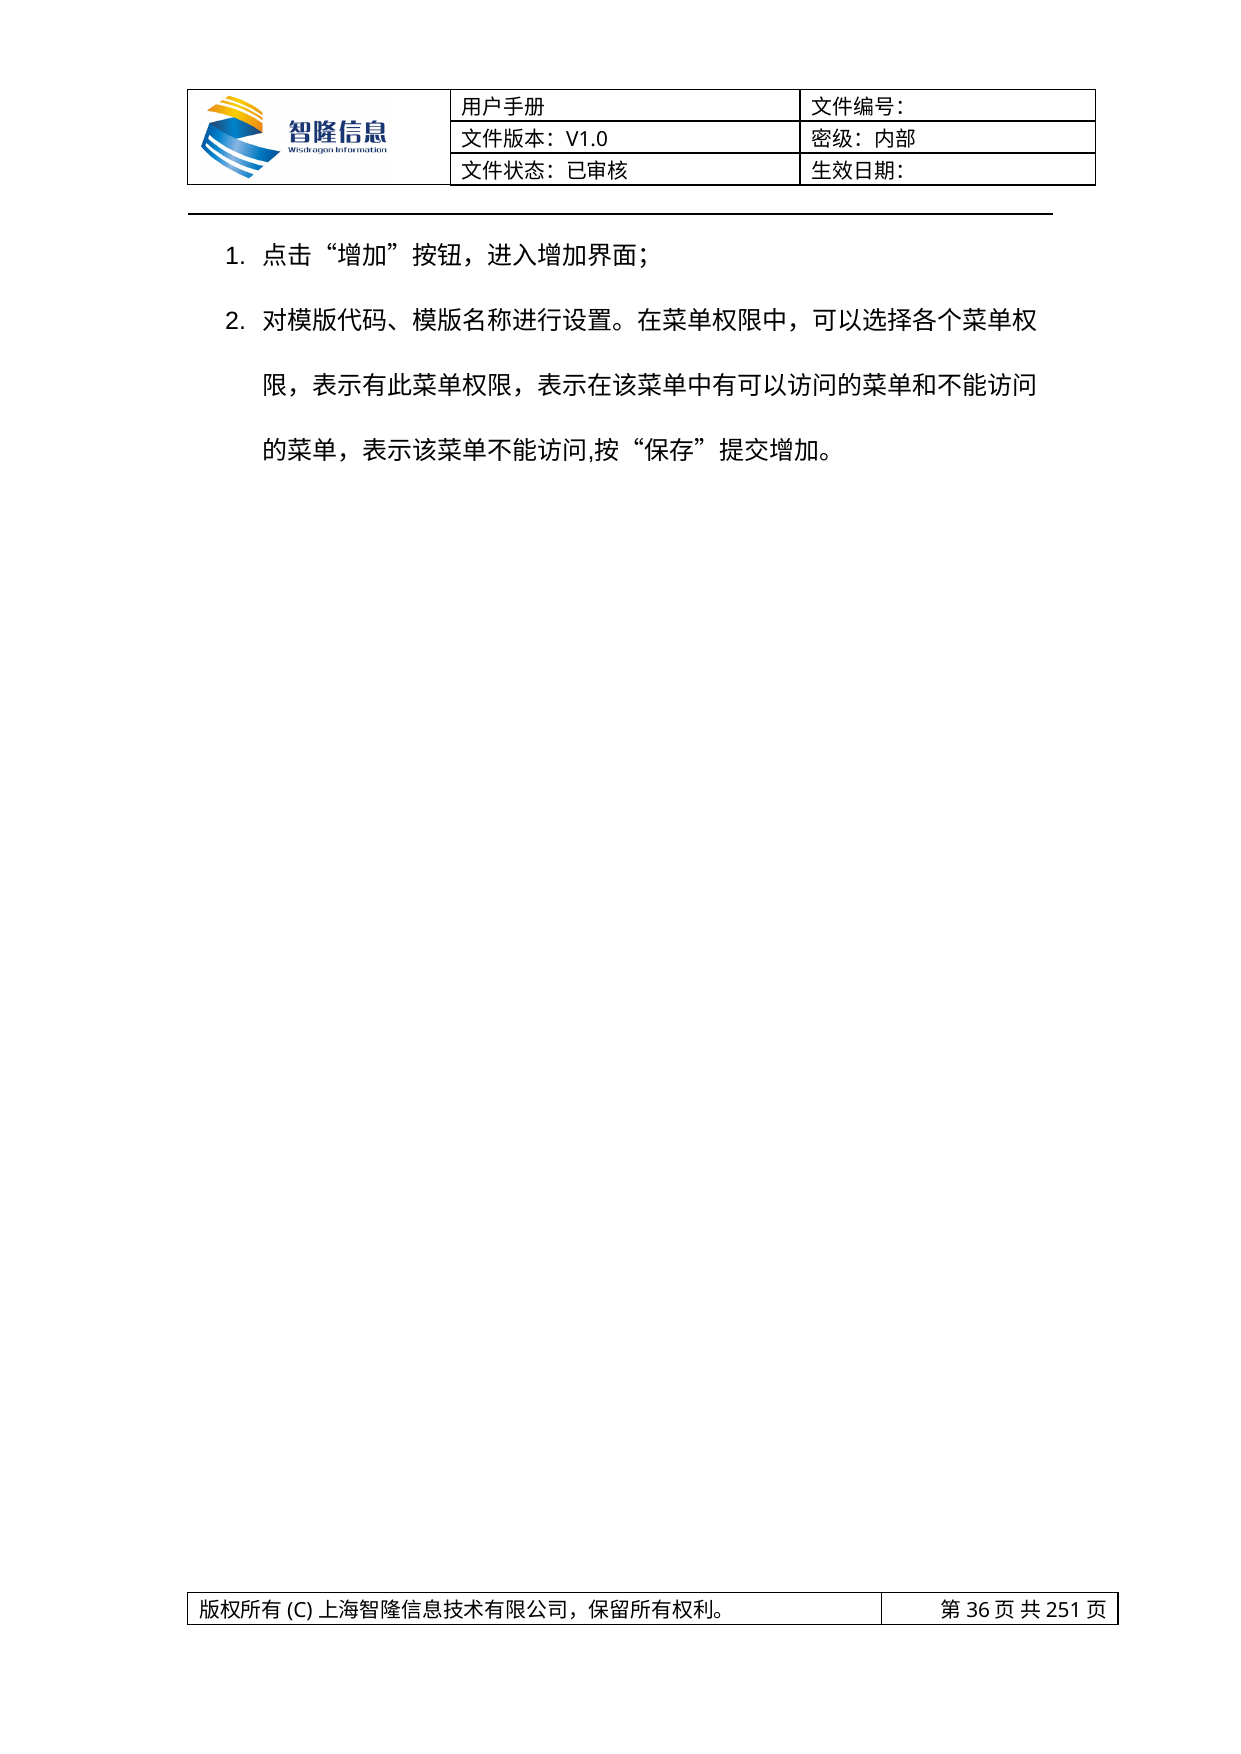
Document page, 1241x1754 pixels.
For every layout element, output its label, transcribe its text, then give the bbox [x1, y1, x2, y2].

picture [198, 91, 388, 183]
list 对模版代码、模版名称进行设置。在菜单权限中，可以选择各个菜单权限，表示有此菜单权限，表示在该菜单中有可以访问的菜单和不能访问的菜单，表示该菜单不能访问,按“保存”提交增加。 [225, 286, 1053, 481]
list 点击“增加”按钮，进入增加界面； [225, 221, 1053, 286]
